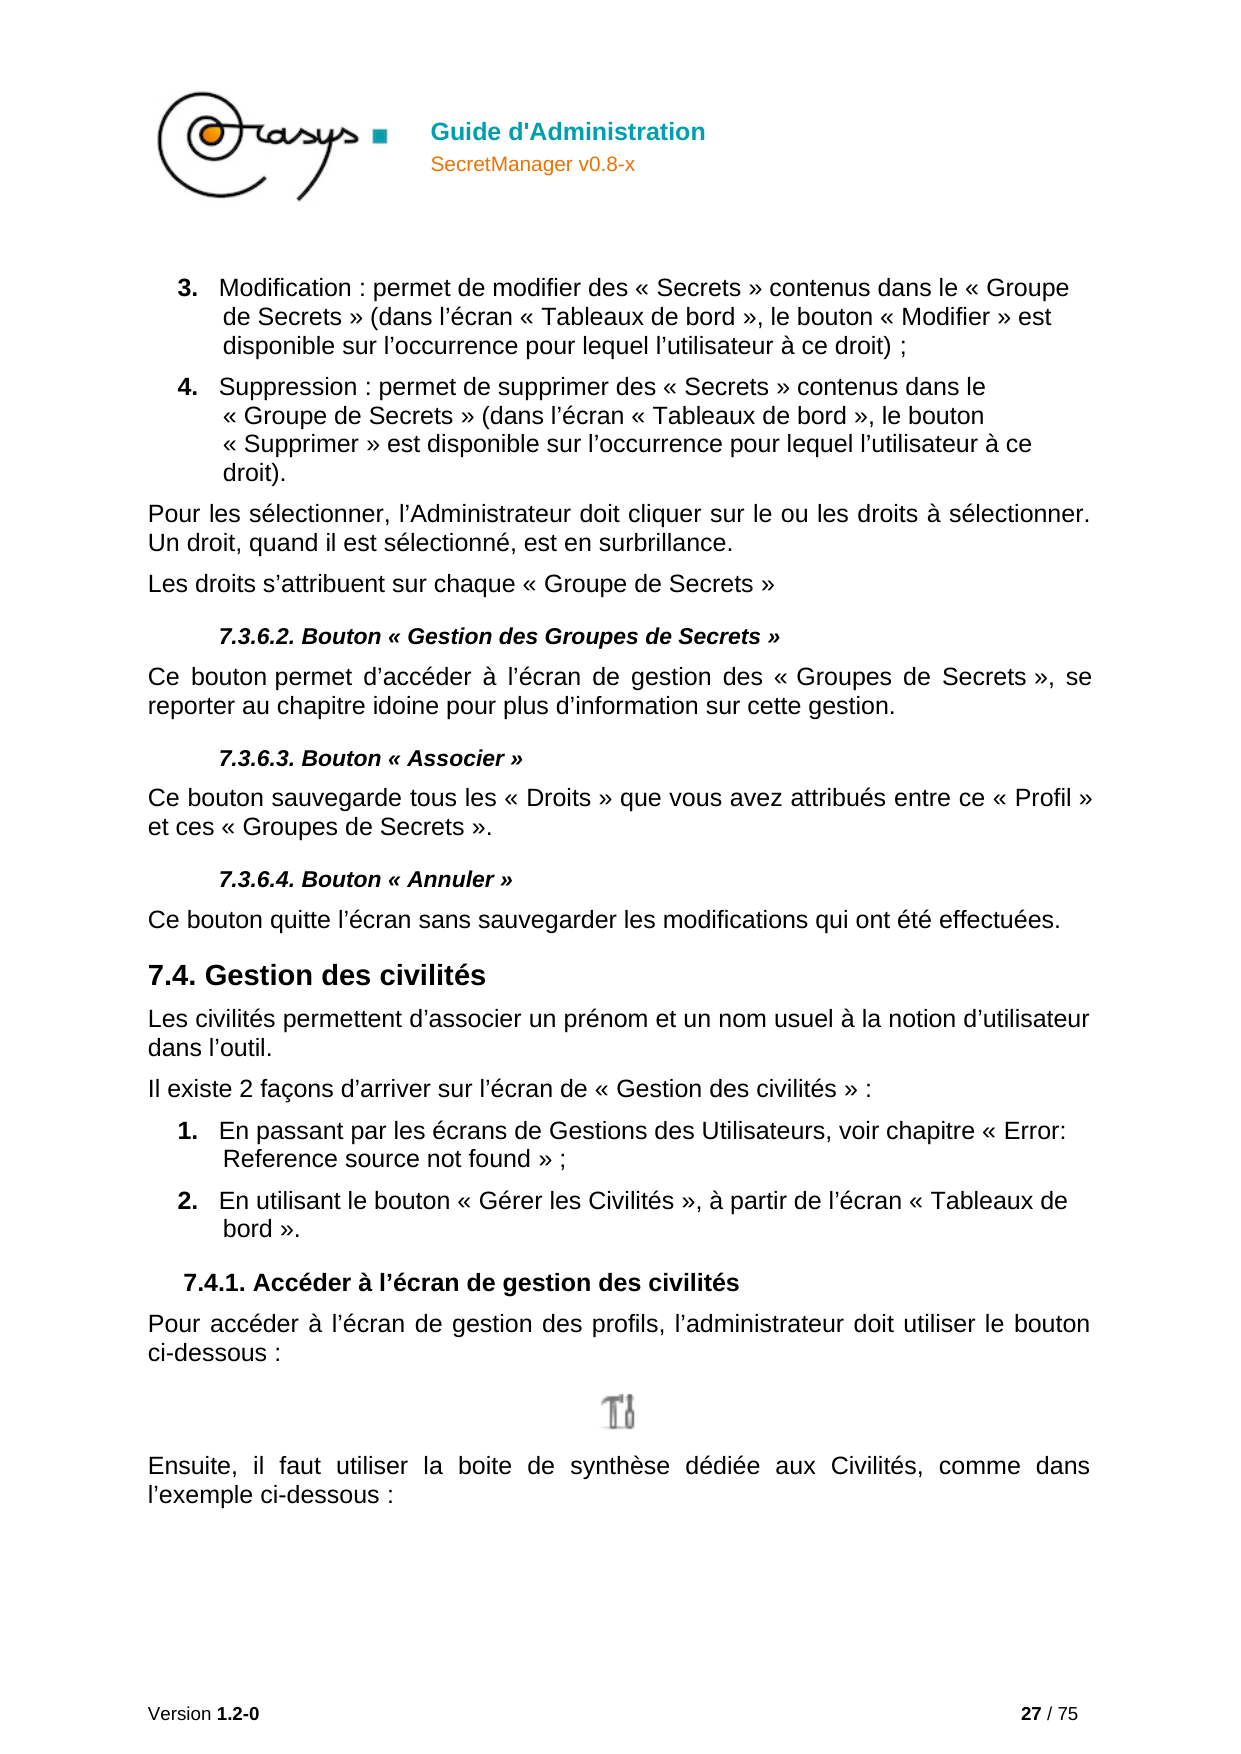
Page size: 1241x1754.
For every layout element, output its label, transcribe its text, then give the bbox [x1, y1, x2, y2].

text Pour les sélectionner, l’Administrateur doit cliquer sur le ou les droits à sélectionner. Un droit, quand il est sélectionné, est en surbrillance. [148, 499, 1092, 557]
subtitle Gestion des civilités [148, 958, 1092, 992]
picture [589, 1379, 651, 1439]
list En passant par les écrans de Gestions des Utilisateurs, voir chapitre « 7.1.3 » ; [177, 1116, 1092, 1173]
list En utilisant le bouton « Gérer les Civilités », à partir de l’écran « Tableaux de bord ». [177, 1186, 1092, 1243]
subtitle Bouton « Annuler » [218, 866, 1092, 892]
subtitle Accéder à l’écran de gestion des civilités [183, 1268, 1092, 1297]
picture [147, 80, 408, 220]
text Il existe 2 façons d’arriver sur l’écran de « Gestion des civilités » : [148, 1074, 1092, 1103]
subtitle Bouton « Associer » [218, 744, 1092, 771]
text Les droits s’attribuent sur chaque « Groupe de Secrets » [148, 569, 1092, 598]
text Ce bouton sauvegarde tous les « Droits » que vous avez attribués entre ce « Profil » et ces « Groupes de Secrets ». [148, 783, 1092, 841]
subtitle Bouton « Gestion des Groupes de Secrets » [218, 623, 1092, 649]
list Suppression : permet de supprimer des « Secrets » contenus dans le « Groupe de Secrets » (dans l’écran « Tableaux de bord », le bouton « Supprimer » est disponible sur l’occurrence pour lequel l’utilisateur à ce droit). [177, 372, 1092, 487]
text Ce bouton quitte l’écran sans sauvegarder les modifications qui ont été effectuées. [148, 905, 1092, 933]
text Ensuite, il faut utiliser la boite de synthèse dédiée aux Civilités, comme dans l’exemple ci-dessous : [148, 1451, 1092, 1509]
list Modification : permet de modifier des « Secrets » contenus dans le « Groupe de Secrets » (dans l’écran « Tableaux de bord », le bouton « Modifier » est disponible sur l’occurrence pour lequel l’utilisateur à ce droit) ; [177, 273, 1092, 359]
text Pour accéder à l’écran de gestion des profils, l’administrateur doit utiliser le bouton ci-dessous : [148, 1309, 1092, 1367]
text Ce bouton permet d’accéder à l’écran de gestion des « Groupes de Secrets », se reporter au chapitre idoine pour plus d’information sur cette gestion. [148, 662, 1092, 719]
text Les civilités permettent d’associer un prénom et un nom usuel à la notion d’utilisateur dans l’outil. [148, 1004, 1092, 1062]
